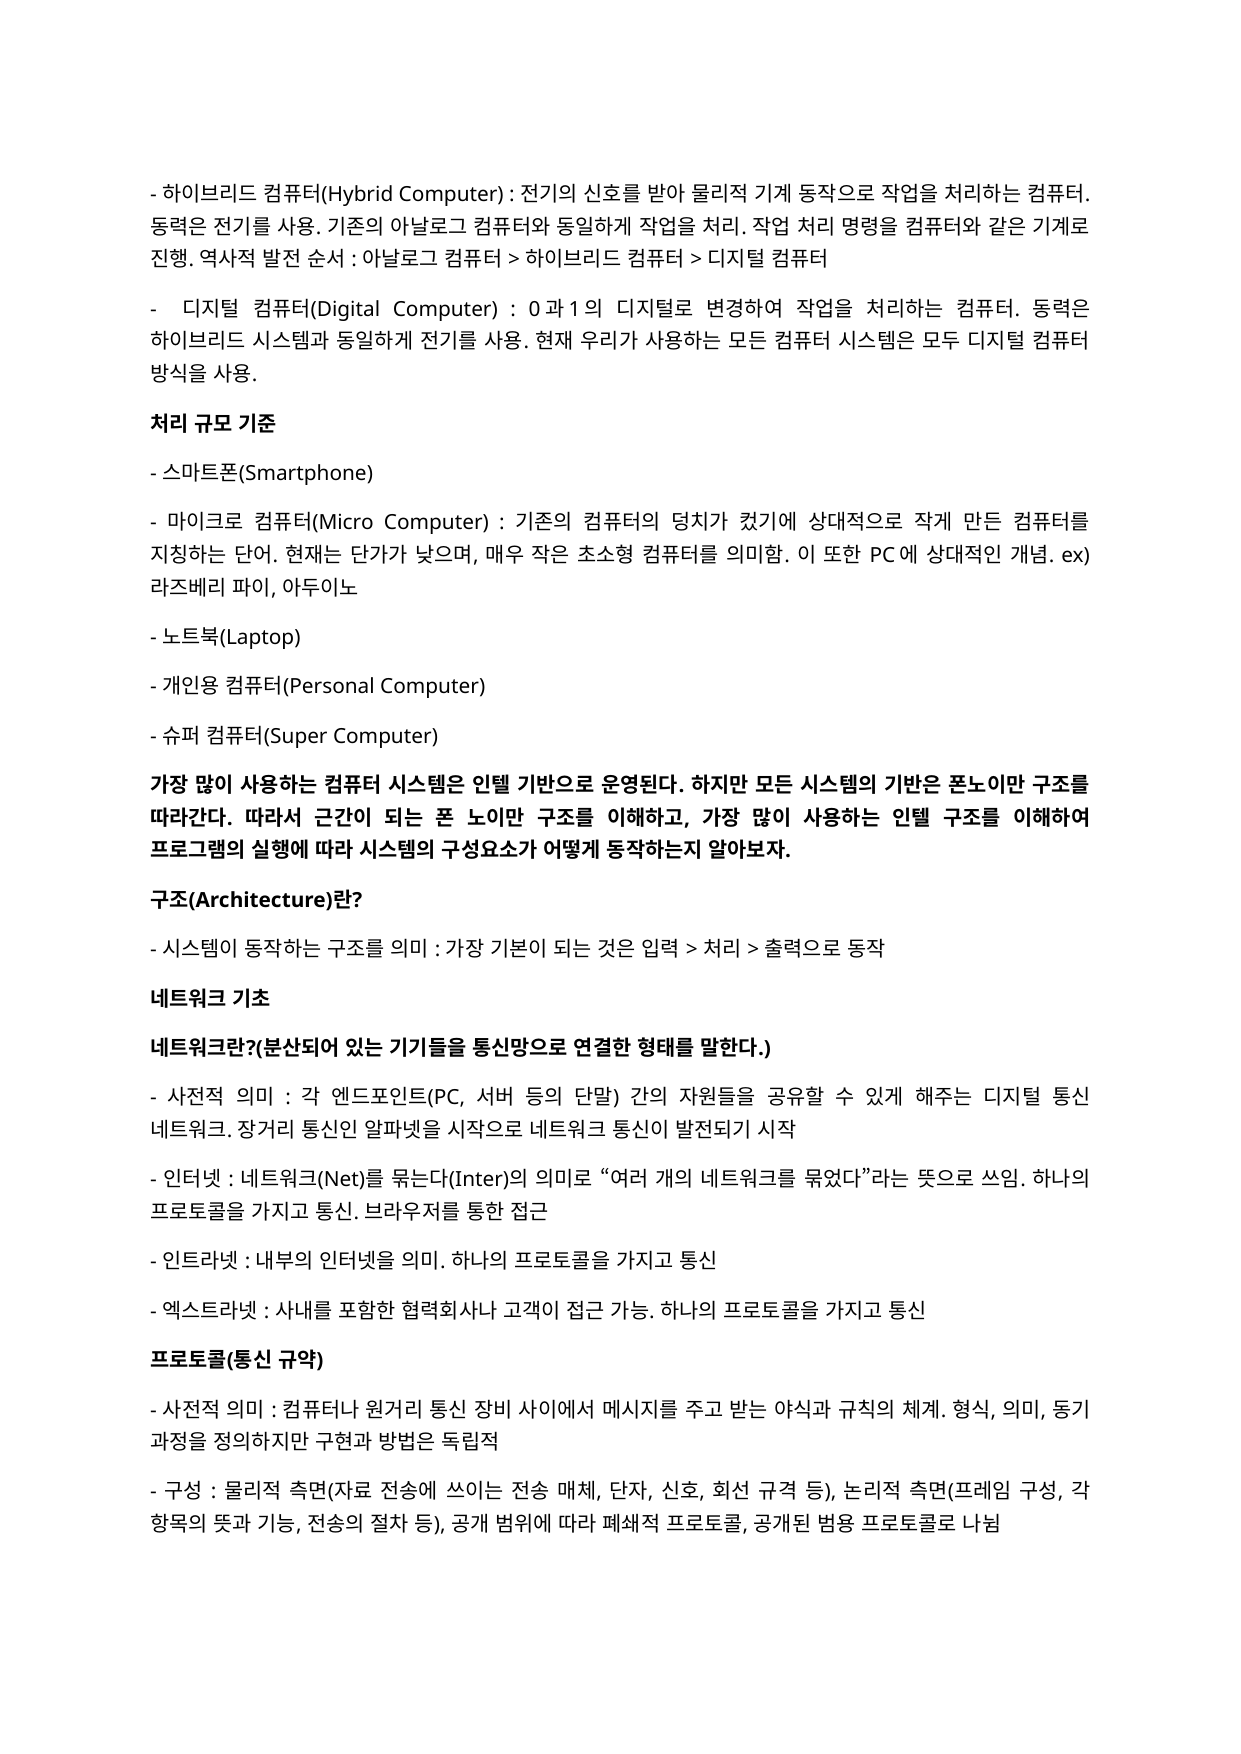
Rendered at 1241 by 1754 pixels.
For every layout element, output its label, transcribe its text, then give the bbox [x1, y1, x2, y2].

text - 인터넷 : 네트워크(Net)를 묶는다(Inter)의 의미로 “여러 개의 네트워크를 묶었다”라는 뜻으로 쓰임. 하나의 프로토콜을 가지고 통신. 브라우저를 통한 접근 [150, 1163, 1090, 1226]
text - 슈퍼 컴퓨터(Super Computer) [150, 719, 1090, 749]
text 프로토콜(통신 규약) [150, 1343, 1090, 1374]
text - 스마트폰(Smartphone) [150, 456, 1090, 486]
text - 인트라넷 : 내부의 인터넷을 의미. 하나의 프로토콜을 가지고 통신 [150, 1245, 1090, 1275]
text - 개인용 컴퓨터(Personal Computer) [150, 669, 1090, 700]
text - 시스템이 동작하는 구조를 의미 : 가장 기본이 되는 것은 입력 > 처리 > 출력으로 동작 [150, 932, 1090, 963]
text - 사전적 의미 : 각 엔드포인트(PC, 서버 등의 단말) 간의 자원들을 공유할 수 있게 해주는 디지털 통신 네트워크. 장거리 통신인 알파넷을 시작으로 네트워크 통신이 발전되기 시작 [150, 1081, 1090, 1143]
text - 사전적 의미 : 컴퓨터나 원거리 통신 장비 사이에서 메시지를 주고 받는 야식과 규칙의 체계. 형식, 의미, 동기 과정을 정의하지만 구현과 방법은 독립적 [150, 1393, 1090, 1456]
text 네트워크 기초 [150, 982, 1090, 1012]
text - 노트북(Laptop) [150, 620, 1090, 651]
text 구조(Architecture)란? [150, 883, 1090, 913]
text 처리 규모 기준 [150, 407, 1090, 437]
text - 하이브리드 컴퓨터(Hybrid Computer) : 전기의 신호를 받아 물리적 기계 동작으로 작업을 처리하는 컴퓨터. 동력은 전기를 사용. 기존의 아날로그 컴퓨터와 동일하게 작업을 처리. 작업 처리 명령을 컴퓨터와 같은 기계로 진행. 역사적 발전 순서 : 아날로그 컴퓨터 > 하이브리드 컴퓨터 > 디지털 컴퓨터 [150, 177, 1090, 273]
text - 구성 : 물리적 측면(자료 전송에 쓰이는 전송 매체, 단자, 신호, 회선 규격 등), 논리적 측면(프레임 구성, 각 항목의 뜻과 기능, 전송의 절차 등), 공개 범위에 따라 폐쇄적 프로토콜, 공개된 범용 프로토콜로 나뉨 [150, 1475, 1090, 1538]
text - 엑스트라넷 : 사내를 포함한 협력회사나 고객이 접근 가능. 하나의 프로토콜을 가지고 통신 [150, 1294, 1090, 1324]
text 네트워크란?(분산되어 있는 기기들을 통신망으로 연결한 형태를 말한다.) [150, 1031, 1090, 1061]
text 가장 많이 사용하는 컴퓨터 시스템은 인텔 기반으로 운영된다. 하지만 모든 시스템의 기반은 폰노이만 구조를 따라간다. 따라서 근간이 되는 폰 노이만 구조를 이해하고, 가장 많이 사용하는 인텔 구조를 이해하여 프로그램의 실행에 따라 시스템의 구성요소가 어떻게 동작하는지 알아보자. [150, 768, 1090, 864]
text - 디지털 컴퓨터(Digital Computer) : 0과1의 디지털로 변경하여 작업을 처리하는 컴퓨터. 동력은 하이브리드 시스템과 동일하게 전기를 사용. 현재 우리가 사용하는 모든 컴퓨터 시스템은 모두 디지털 컴퓨터 방식을 사용. [150, 292, 1090, 388]
text - 마이크로 컴퓨터(Micro Computer) : 기존의 컴퓨터의 덩치가 컸기에 상대적으로 작게 만든 컴퓨터를 지칭하는 단어. 현재는 단가가 낮으며, 매우 작은 초소형 컴퓨터를 의미함. 이 또한 PC에 상대적인 개념. ex) 라즈베리 파이, 아두이노 [150, 505, 1090, 601]
